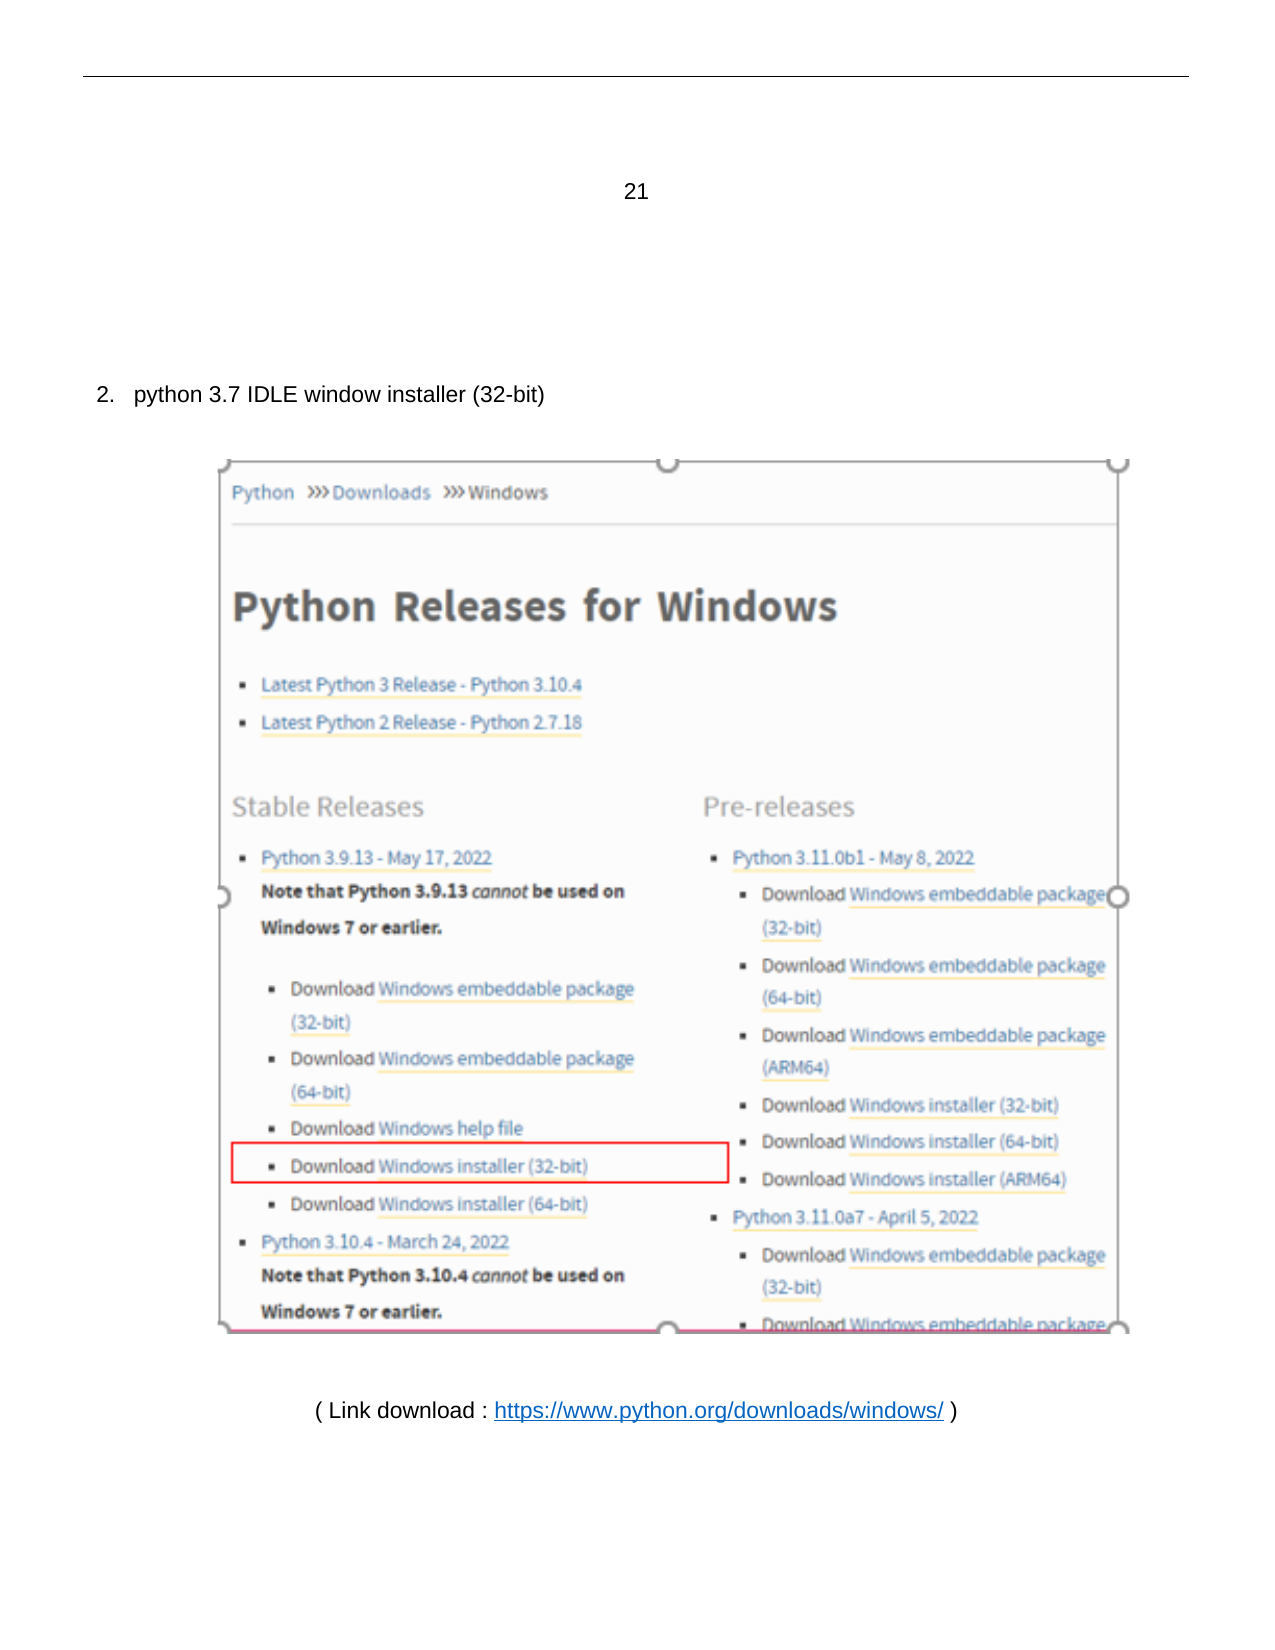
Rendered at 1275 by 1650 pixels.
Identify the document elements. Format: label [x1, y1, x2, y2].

picture [217, 459, 1132, 1334]
table_cell [83, 77, 1189, 1498]
